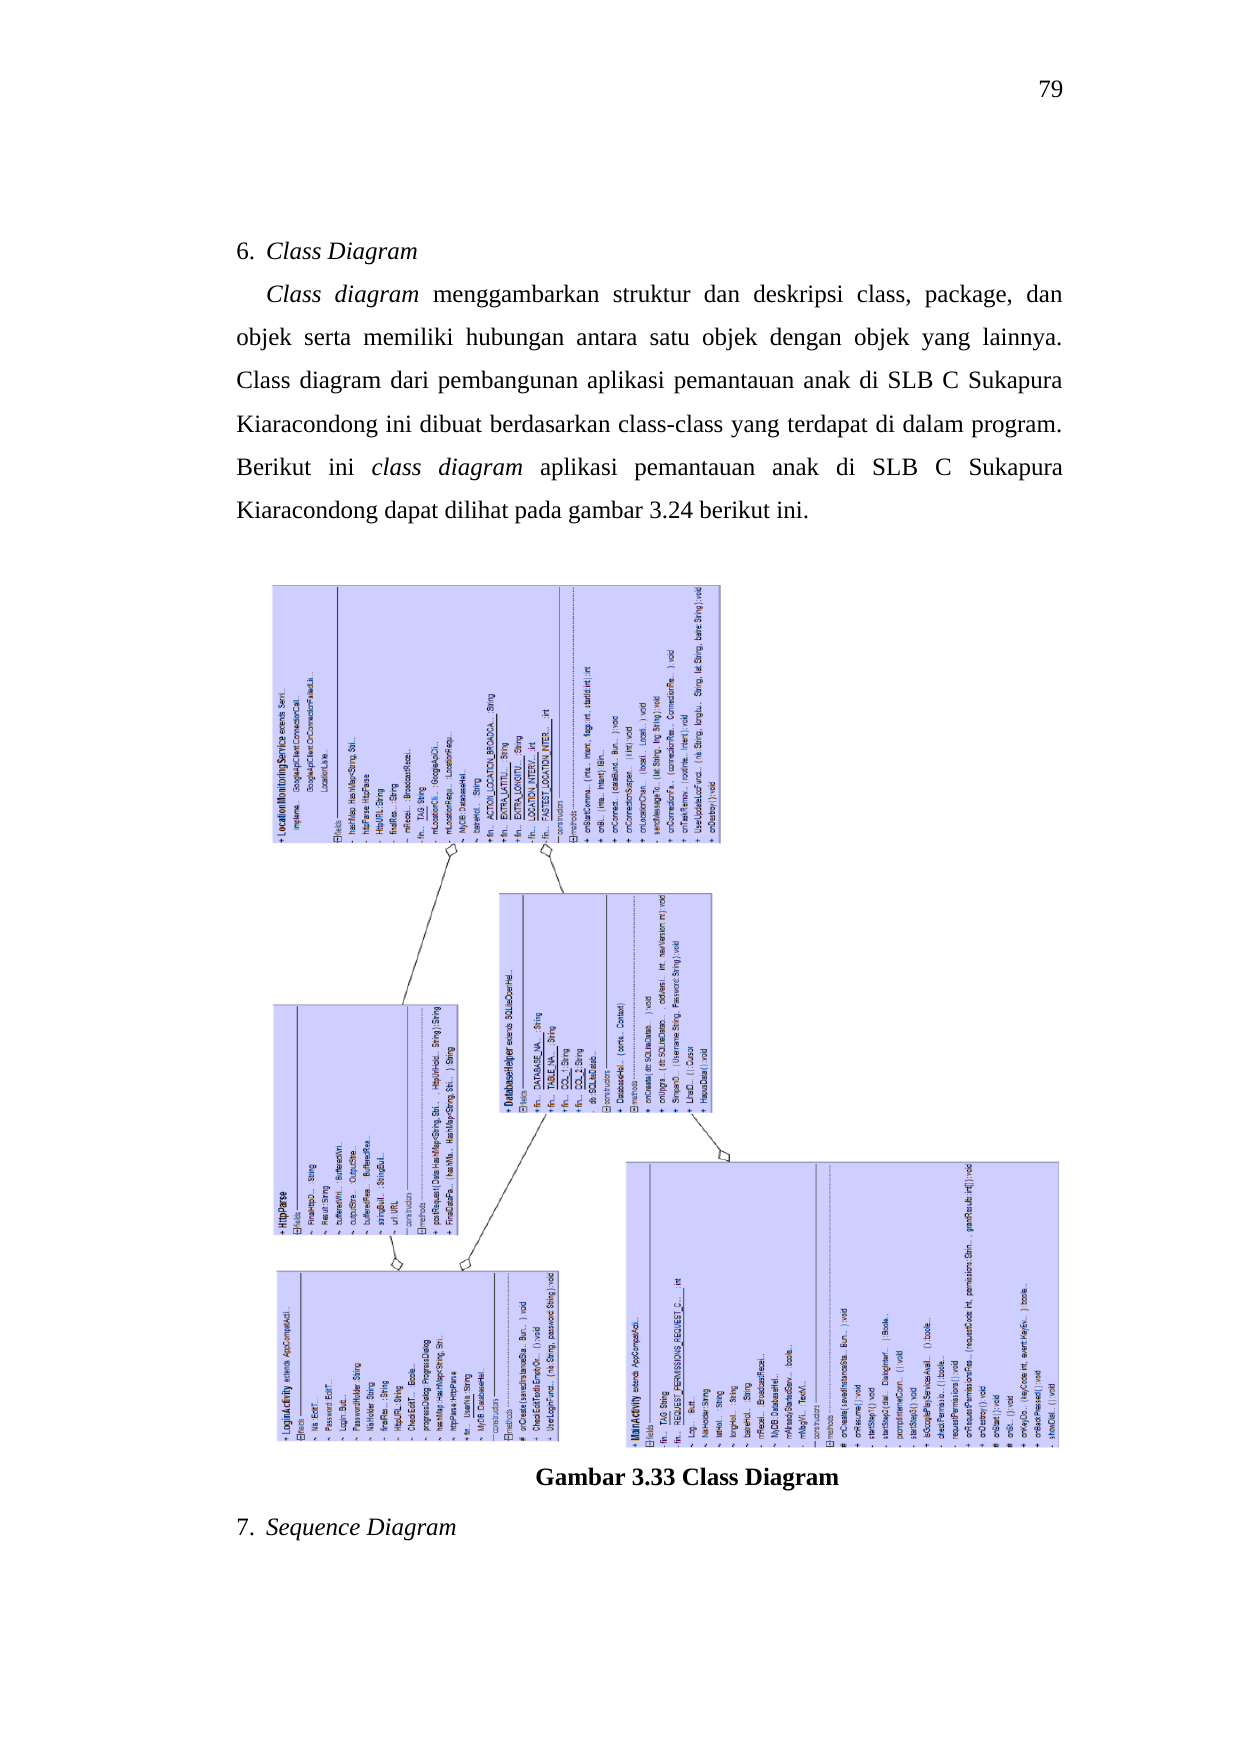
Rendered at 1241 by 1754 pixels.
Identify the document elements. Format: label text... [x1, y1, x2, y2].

list Class Diagram [236, 236, 1063, 265]
list Sequence Diagram [236, 1512, 1063, 1541]
text Class diagram menggambarkan struktur dan deskripsi class, package, dan objek serta memiliki hubungan antara satu objek dengan objek yang lainnya. Class diagram dari pembangunan aplikasi pemantauan anak di SLB C Sukapura Kiaracondong ini dibuat berdasarkan class-class yang terdapat di dalam program. Berikut ini class diagram aplikasi pemantauan anak di SLB C Sukapura Kiaracondong dapat dilihat pada gambar 3.24 berikut ini. [236, 279, 1063, 524]
picture [271, 585, 1059, 1447]
